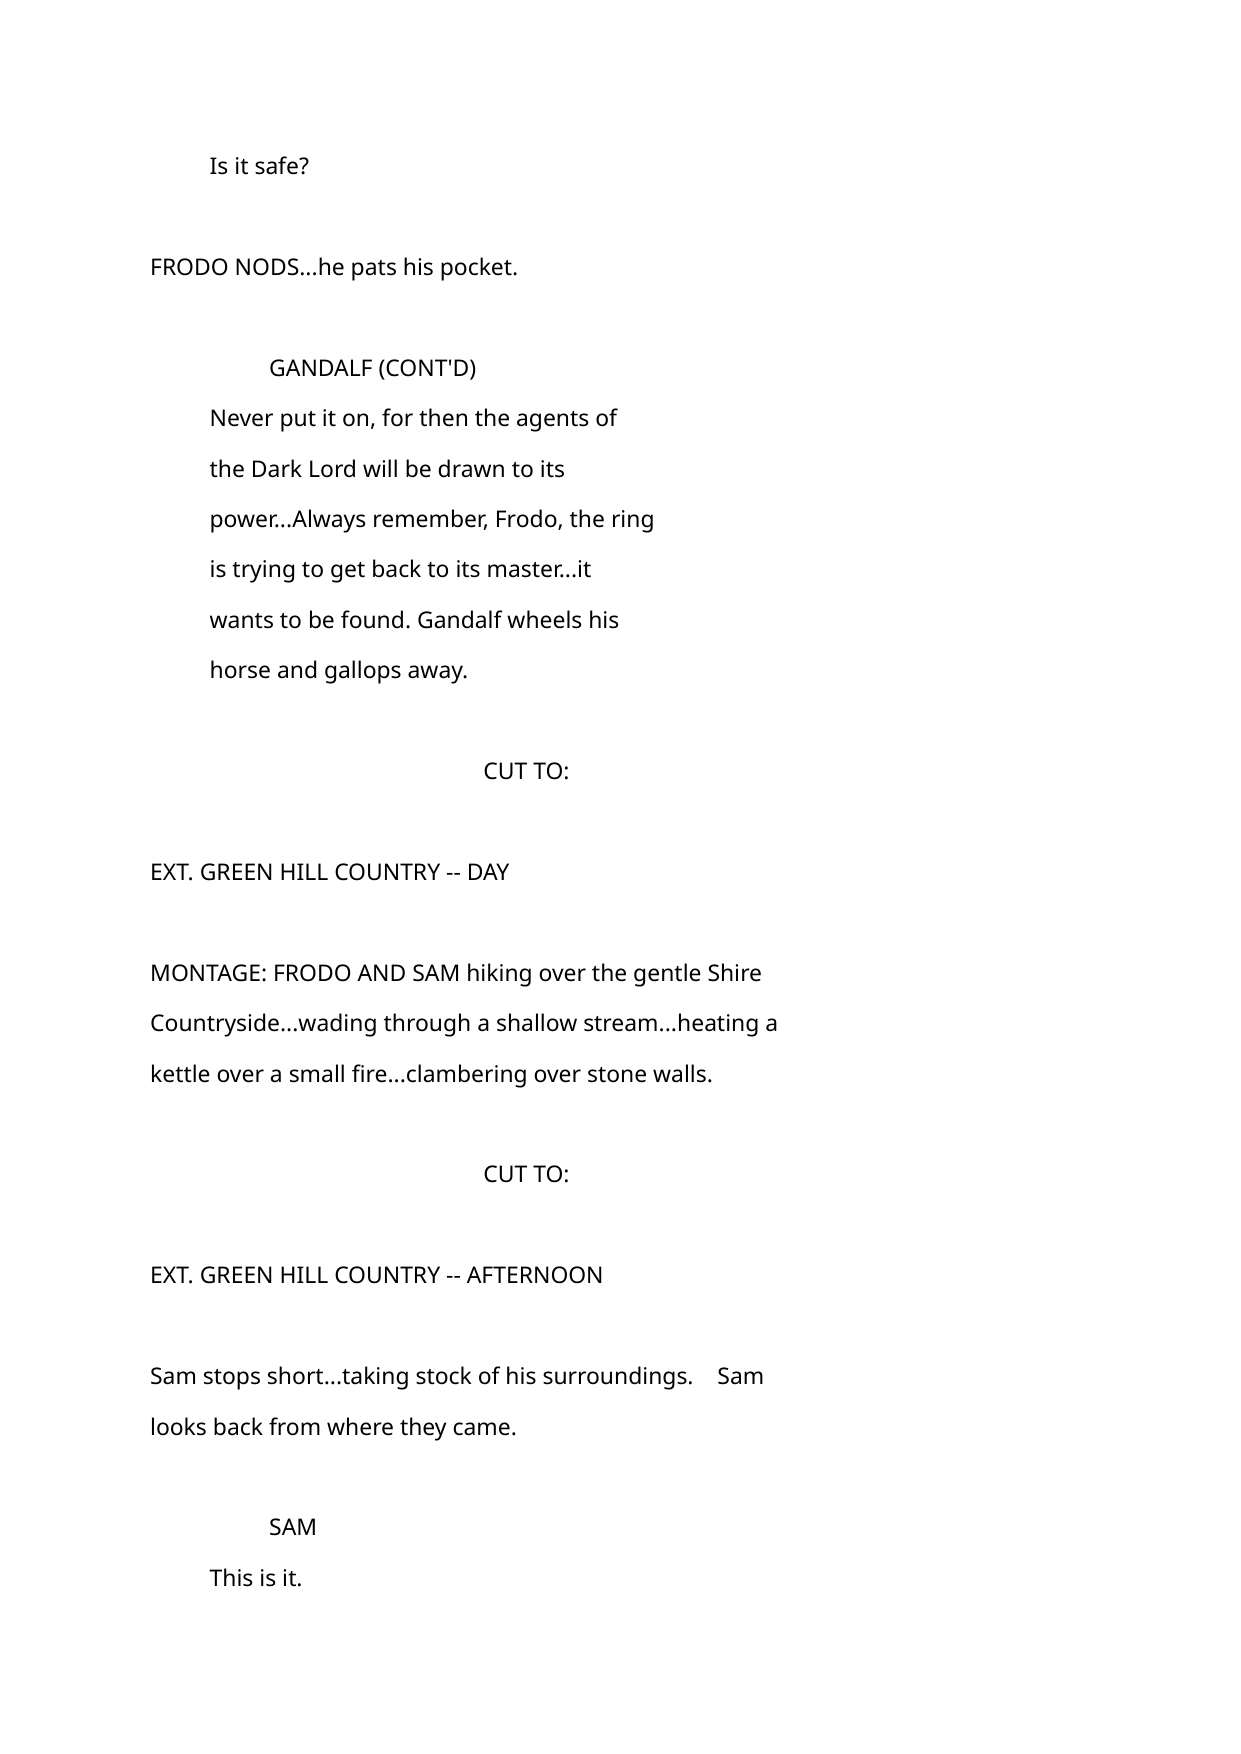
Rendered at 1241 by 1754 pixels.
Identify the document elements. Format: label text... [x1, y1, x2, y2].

text wants to be found. Gandalf wheels his [150, 604, 1090, 635]
text is trying to get back to its master...it [150, 553, 1090, 584]
text SAM [150, 1511, 1090, 1542]
text MONTAGE: FRODO AND SAM hiking over the gentle Shire [150, 957, 1090, 988]
text CUT TO: [150, 1158, 1090, 1189]
text Countryside...wading through a shallow stream...heating a [150, 1007, 1090, 1038]
text CUT TO: [150, 755, 1090, 786]
text EXT. GREEN HILL COUNTRY -- AFTERNOON [150, 1259, 1090, 1290]
text Never put it on, for then the agents of [150, 402, 1090, 433]
text looks back from where they came. [150, 1410, 1090, 1442]
text power...Always remember, Frodo, the ring [150, 503, 1090, 534]
text Is it safe? [150, 150, 1090, 181]
text kettle over a small fire...clambering over stone walls. [150, 1057, 1090, 1089]
text horse and gallops away. [150, 654, 1090, 685]
text Sam stops short...taking stock of his surroundings. Sam [150, 1360, 1090, 1391]
text GANDALF (CONT'D) [150, 352, 1090, 383]
text EXT. GREEN HILL COUNTRY -- DAY [150, 856, 1090, 887]
text the Dark Lord will be drawn to its [150, 452, 1090, 484]
text FRODO NODS...he pats his pocket. [150, 251, 1090, 282]
text This is it. [150, 1562, 1090, 1593]
